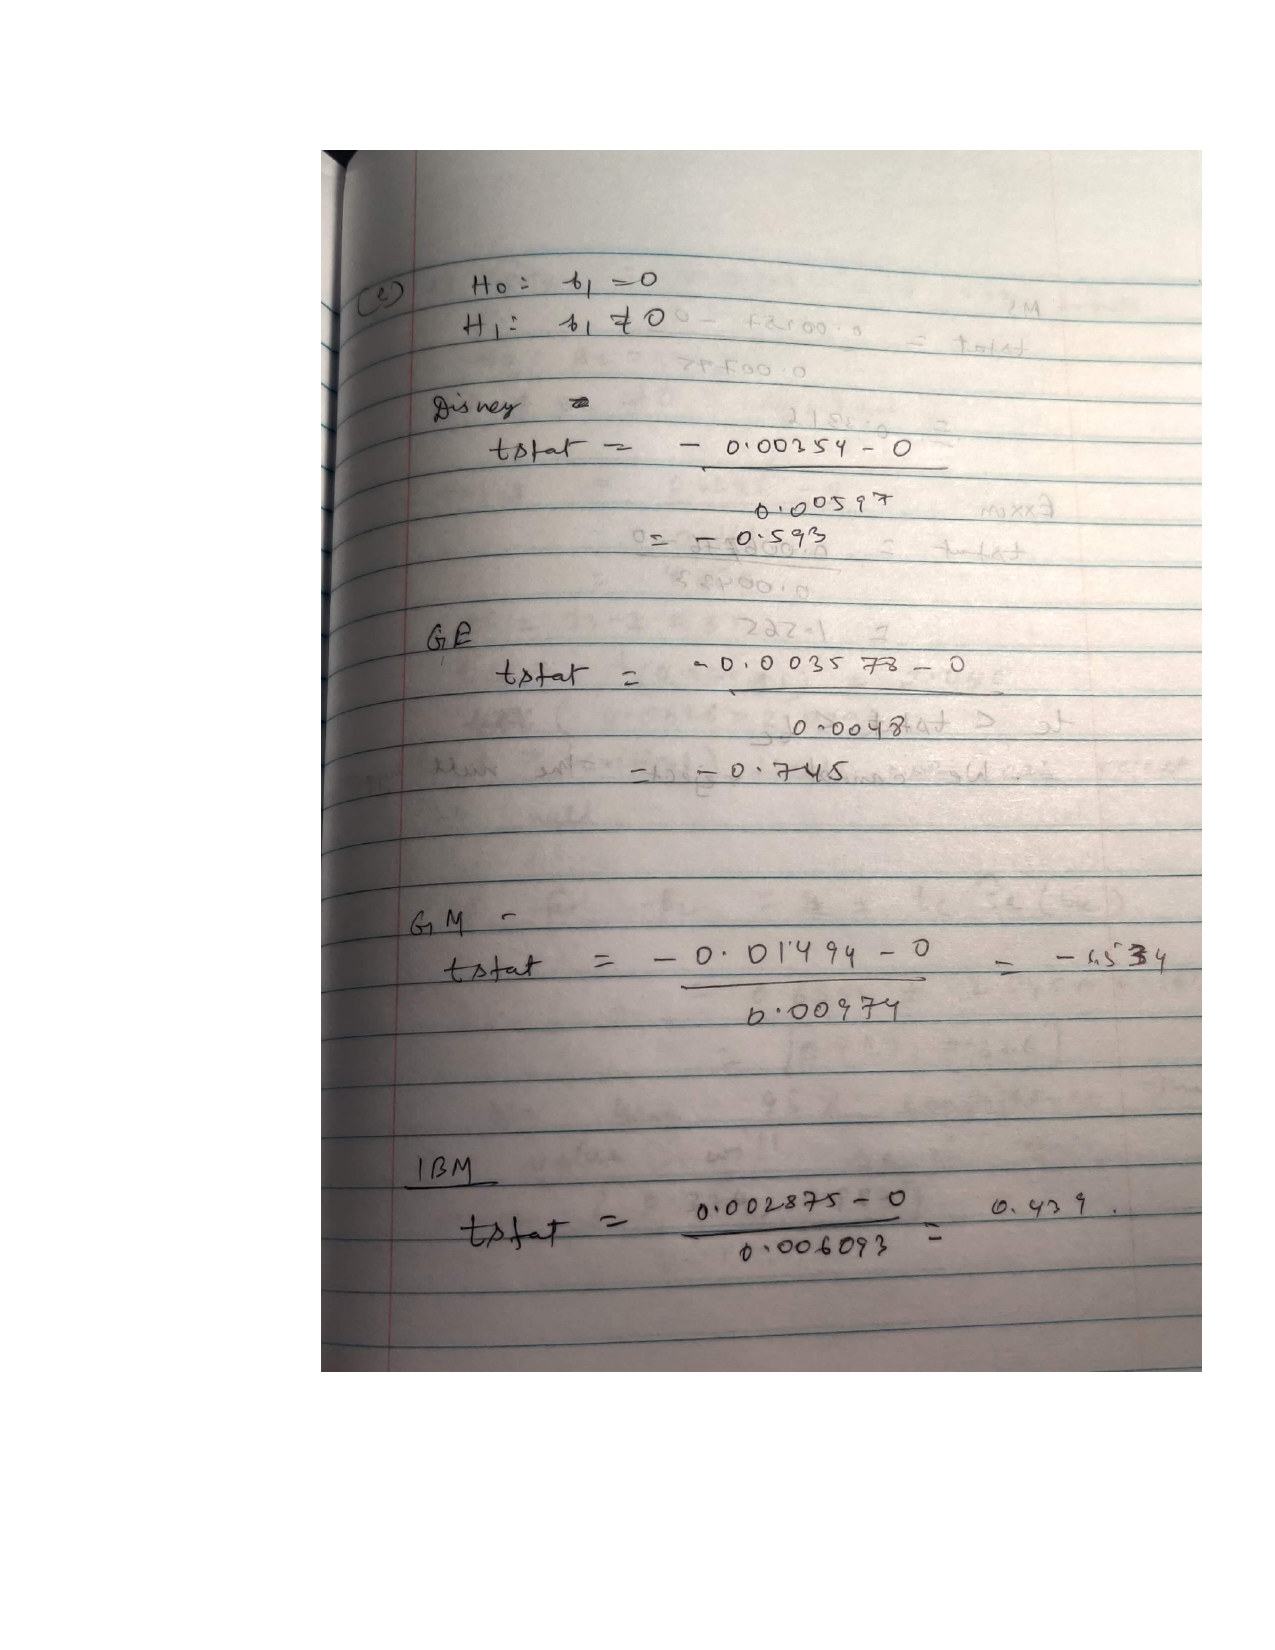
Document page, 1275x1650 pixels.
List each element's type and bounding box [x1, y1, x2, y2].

picture [322, 150, 1202, 1372]
